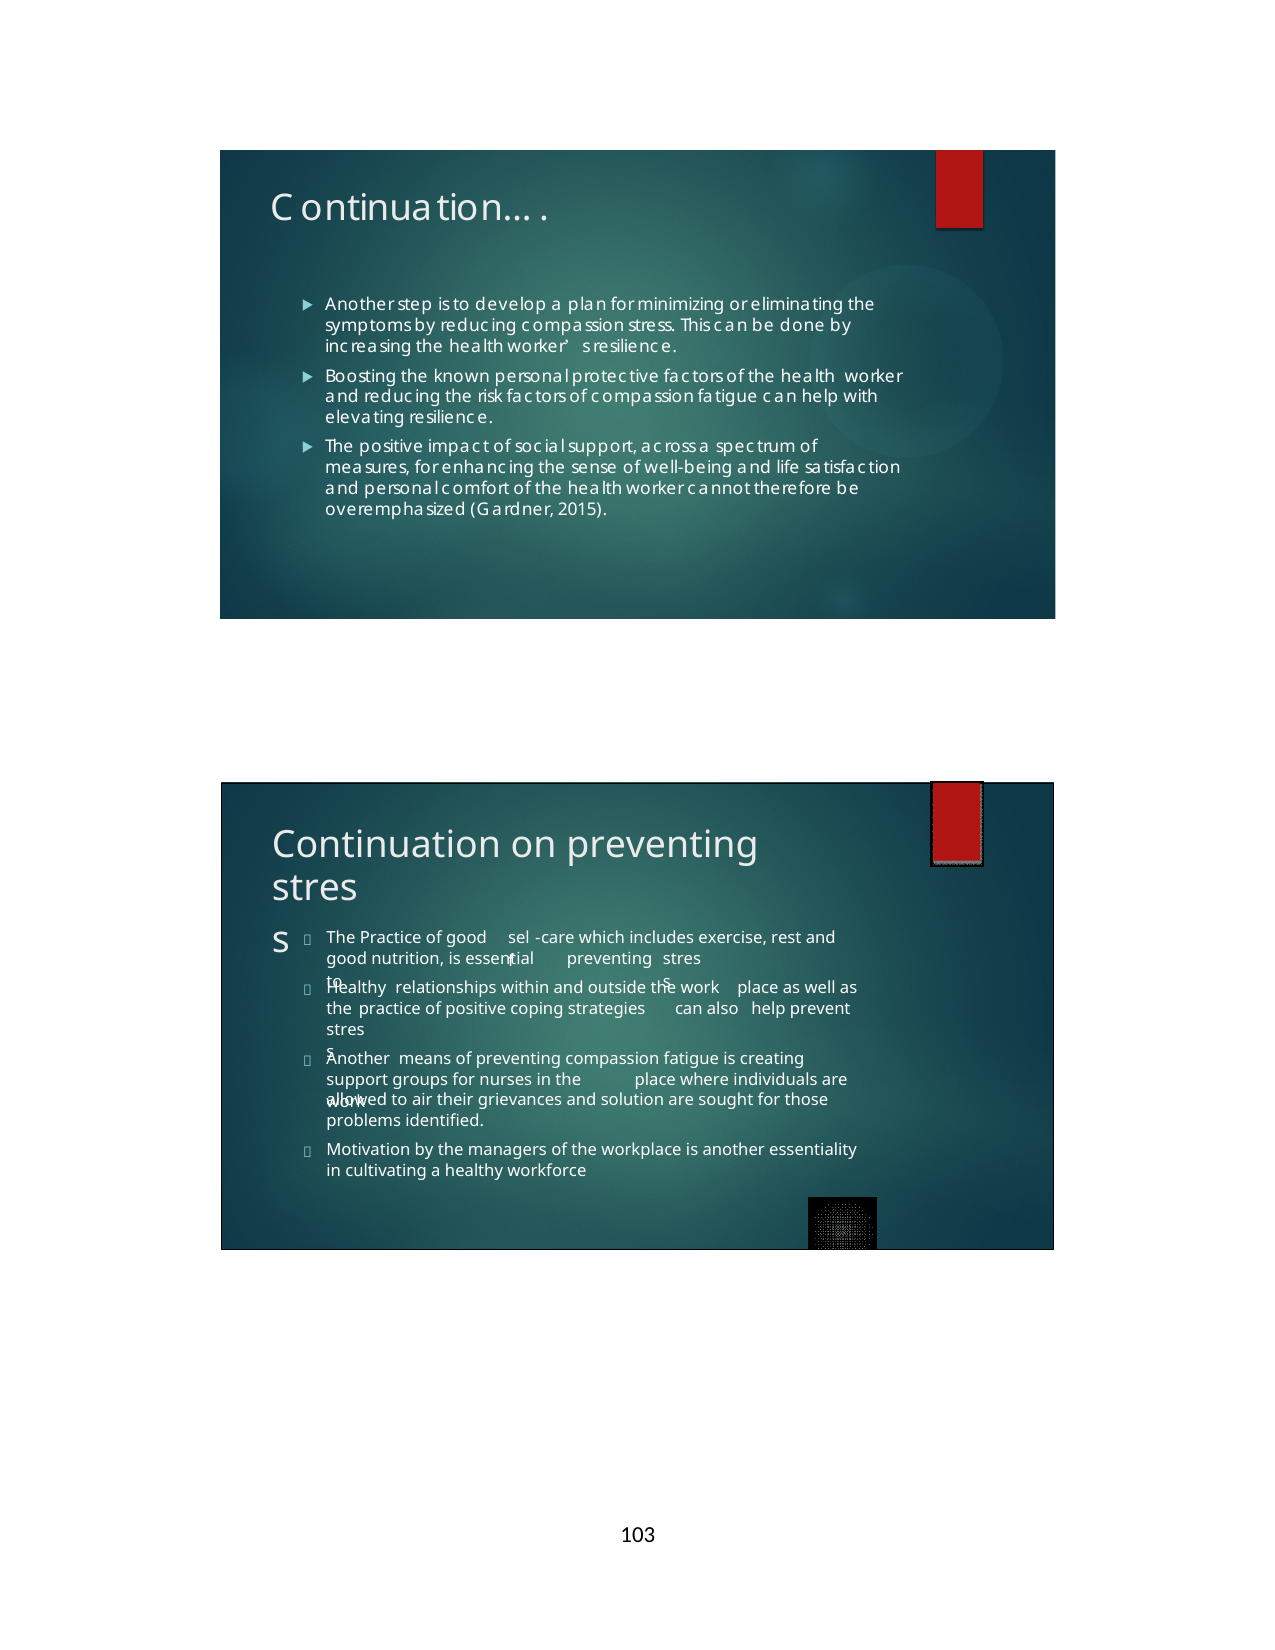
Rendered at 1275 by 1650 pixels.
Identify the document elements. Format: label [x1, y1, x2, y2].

picture [222, 784, 1053, 1249]
